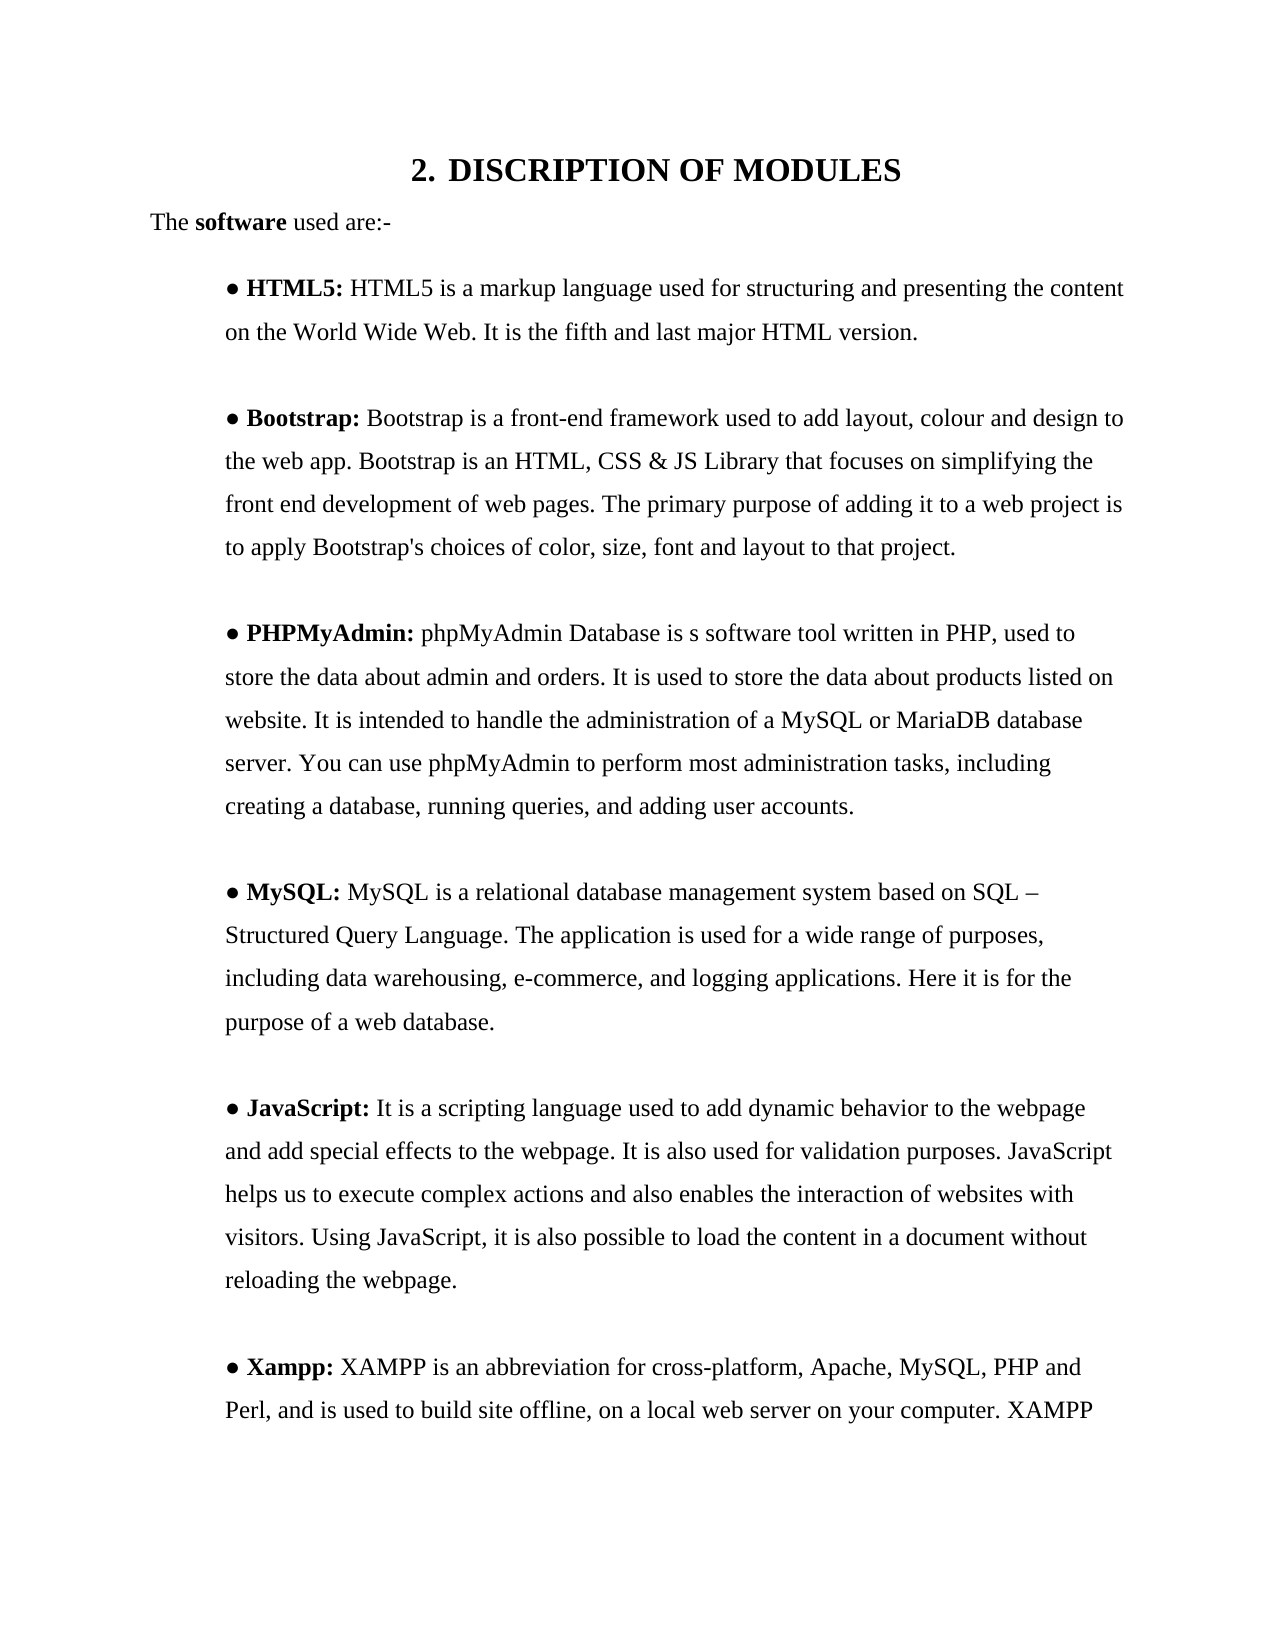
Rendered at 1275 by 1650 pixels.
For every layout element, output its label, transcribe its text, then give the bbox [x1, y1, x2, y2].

text ● Bootstrap: Bootstrap is a front-end framework used to add layout, colour and design to the web app. Bootstrap is an HTML, CSS & JS Library that focuses on simplifying the front end development of web pages. The primary purpose of adding it to a web project is to apply Bootstrap's choices of color, size, font and layout to that project. [225, 403, 1125, 561]
subtitle DISCRIPTION OF MODULES [187, 150, 1125, 188]
text The software used are:- [150, 207, 1125, 236]
text ● HTML5: HTML5 is a markup language used for structuring and presenting the content on the World Wide Web. It is the fifth and last major HTML version. [225, 273, 1125, 345]
text ● PHPMyAdmin: phpMyAdmin Database is s software tool written in PHP, used to store the data about admin and orders. It is used to store the data about products listed on website. It is intended to handle the administration of a MySQL or MariaDB database server. You can use phpMyAdmin to perform most administration tasks, including creating a database, running queries, and adding user accounts. [225, 618, 1125, 820]
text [225, 1352, 1125, 1423]
text ● JavaScript: It is a scripting language used to add dynamic behavior to the webpage and add special effects to the webpage. It is also used for validation purposes. JavaScript helps us to execute complex actions and also enables the interaction of websites with visitors. Using JavaScript, it is also possible to load the content in a document without reloading the webpage. [225, 1093, 1125, 1294]
text ● MySQL: MySQL is a relational database management system based on SQL – Structured Query Language. The application is used for a wide range of purposes, including data warehousing, e-commerce, and logging applications. Here it is for the purpose of a web database. [225, 877, 1125, 1035]
